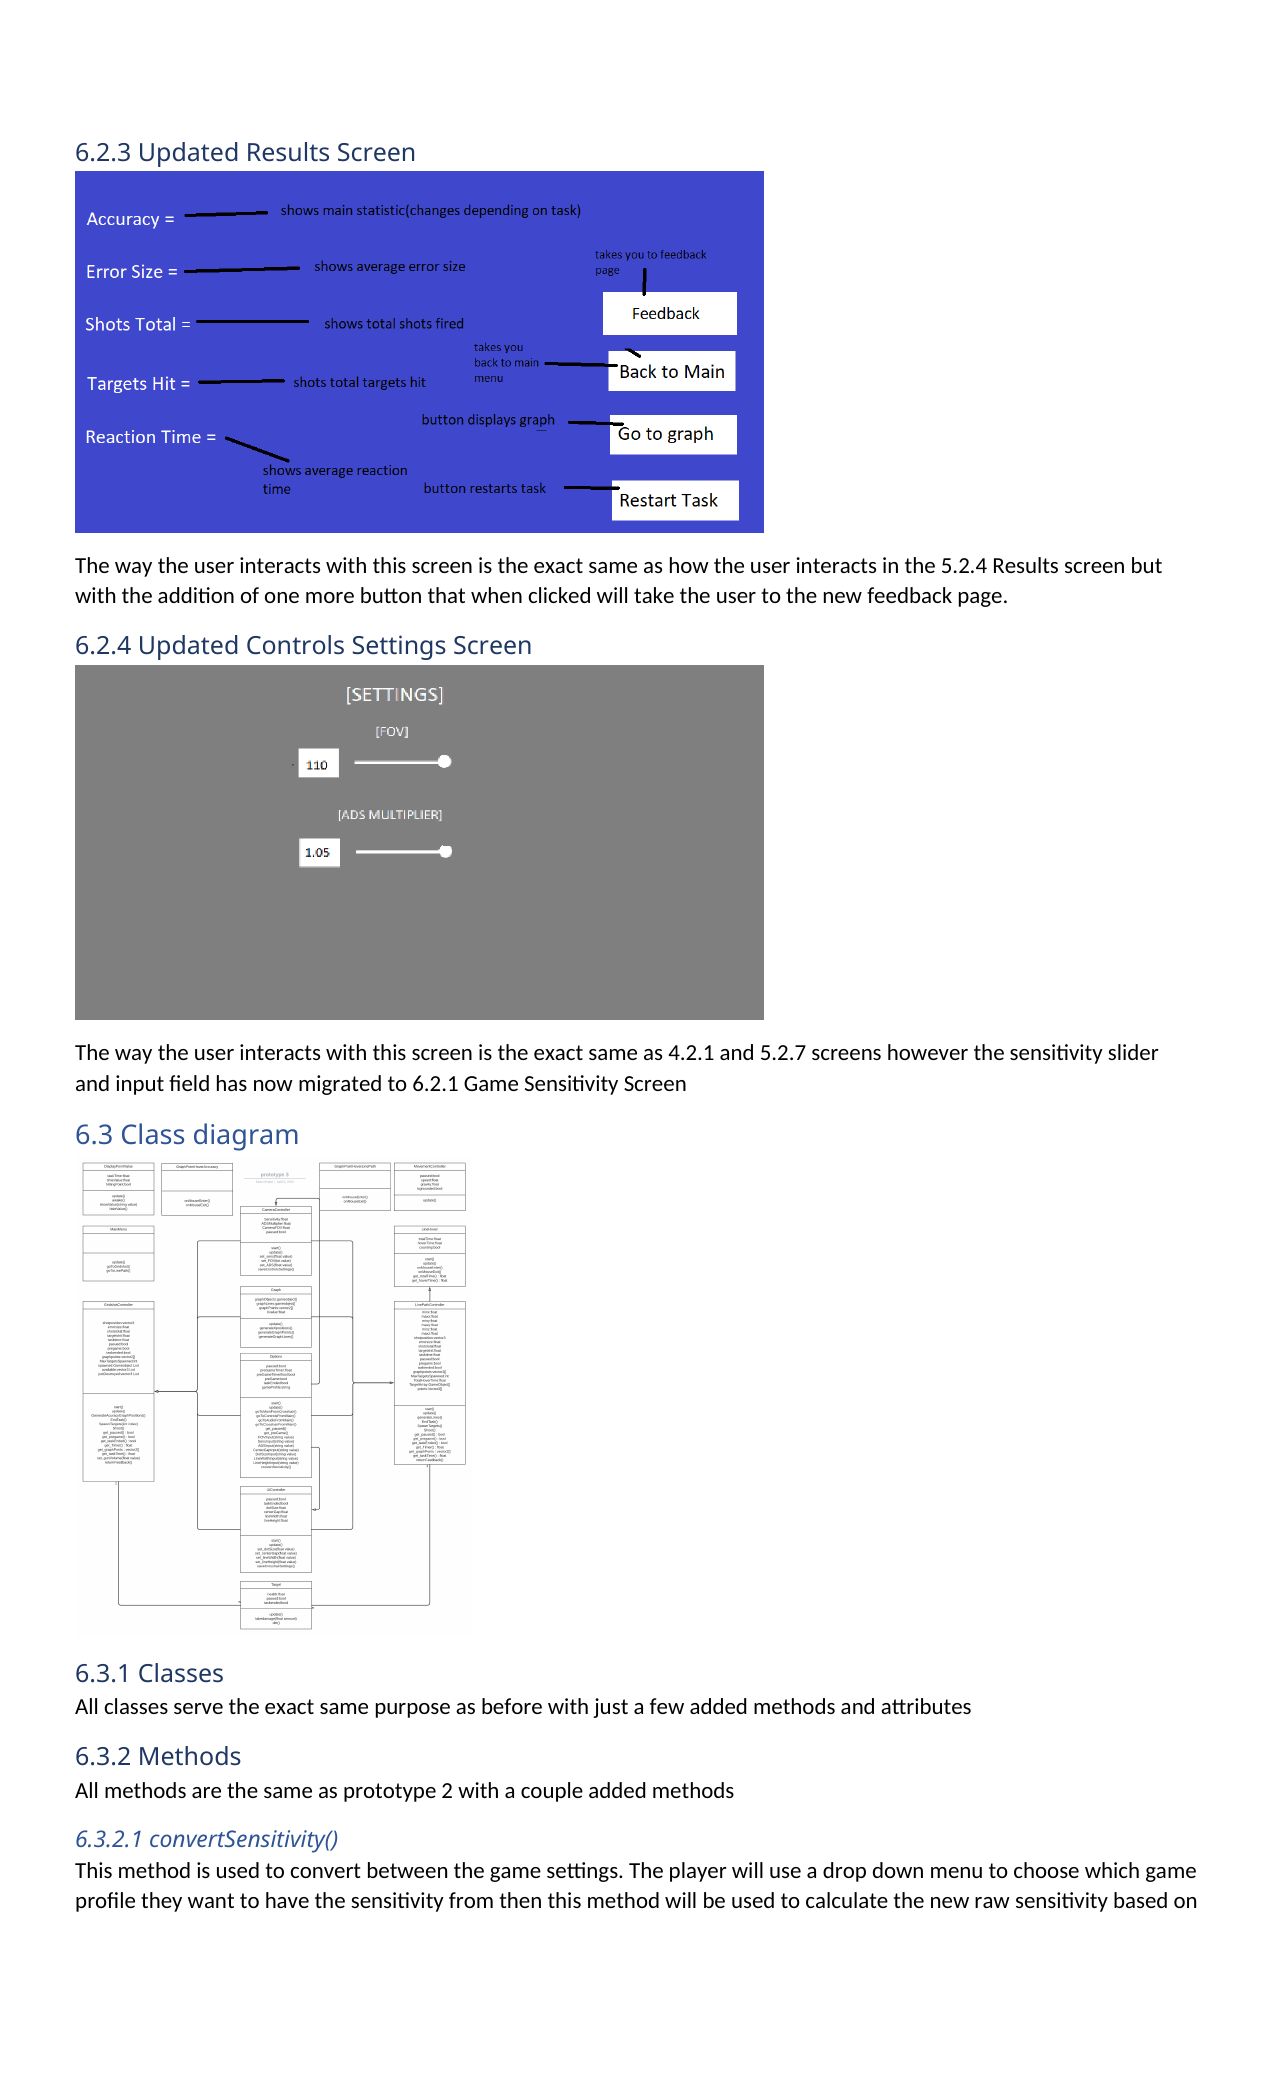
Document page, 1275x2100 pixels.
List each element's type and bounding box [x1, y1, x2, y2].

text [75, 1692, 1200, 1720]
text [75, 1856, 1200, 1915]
picture [75, 1155, 473, 1637]
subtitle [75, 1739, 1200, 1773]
picture [75, 171, 764, 533]
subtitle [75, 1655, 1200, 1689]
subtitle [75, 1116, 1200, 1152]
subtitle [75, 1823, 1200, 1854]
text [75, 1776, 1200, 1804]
picture [75, 665, 764, 1020]
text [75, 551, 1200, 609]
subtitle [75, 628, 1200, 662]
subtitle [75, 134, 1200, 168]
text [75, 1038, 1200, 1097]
